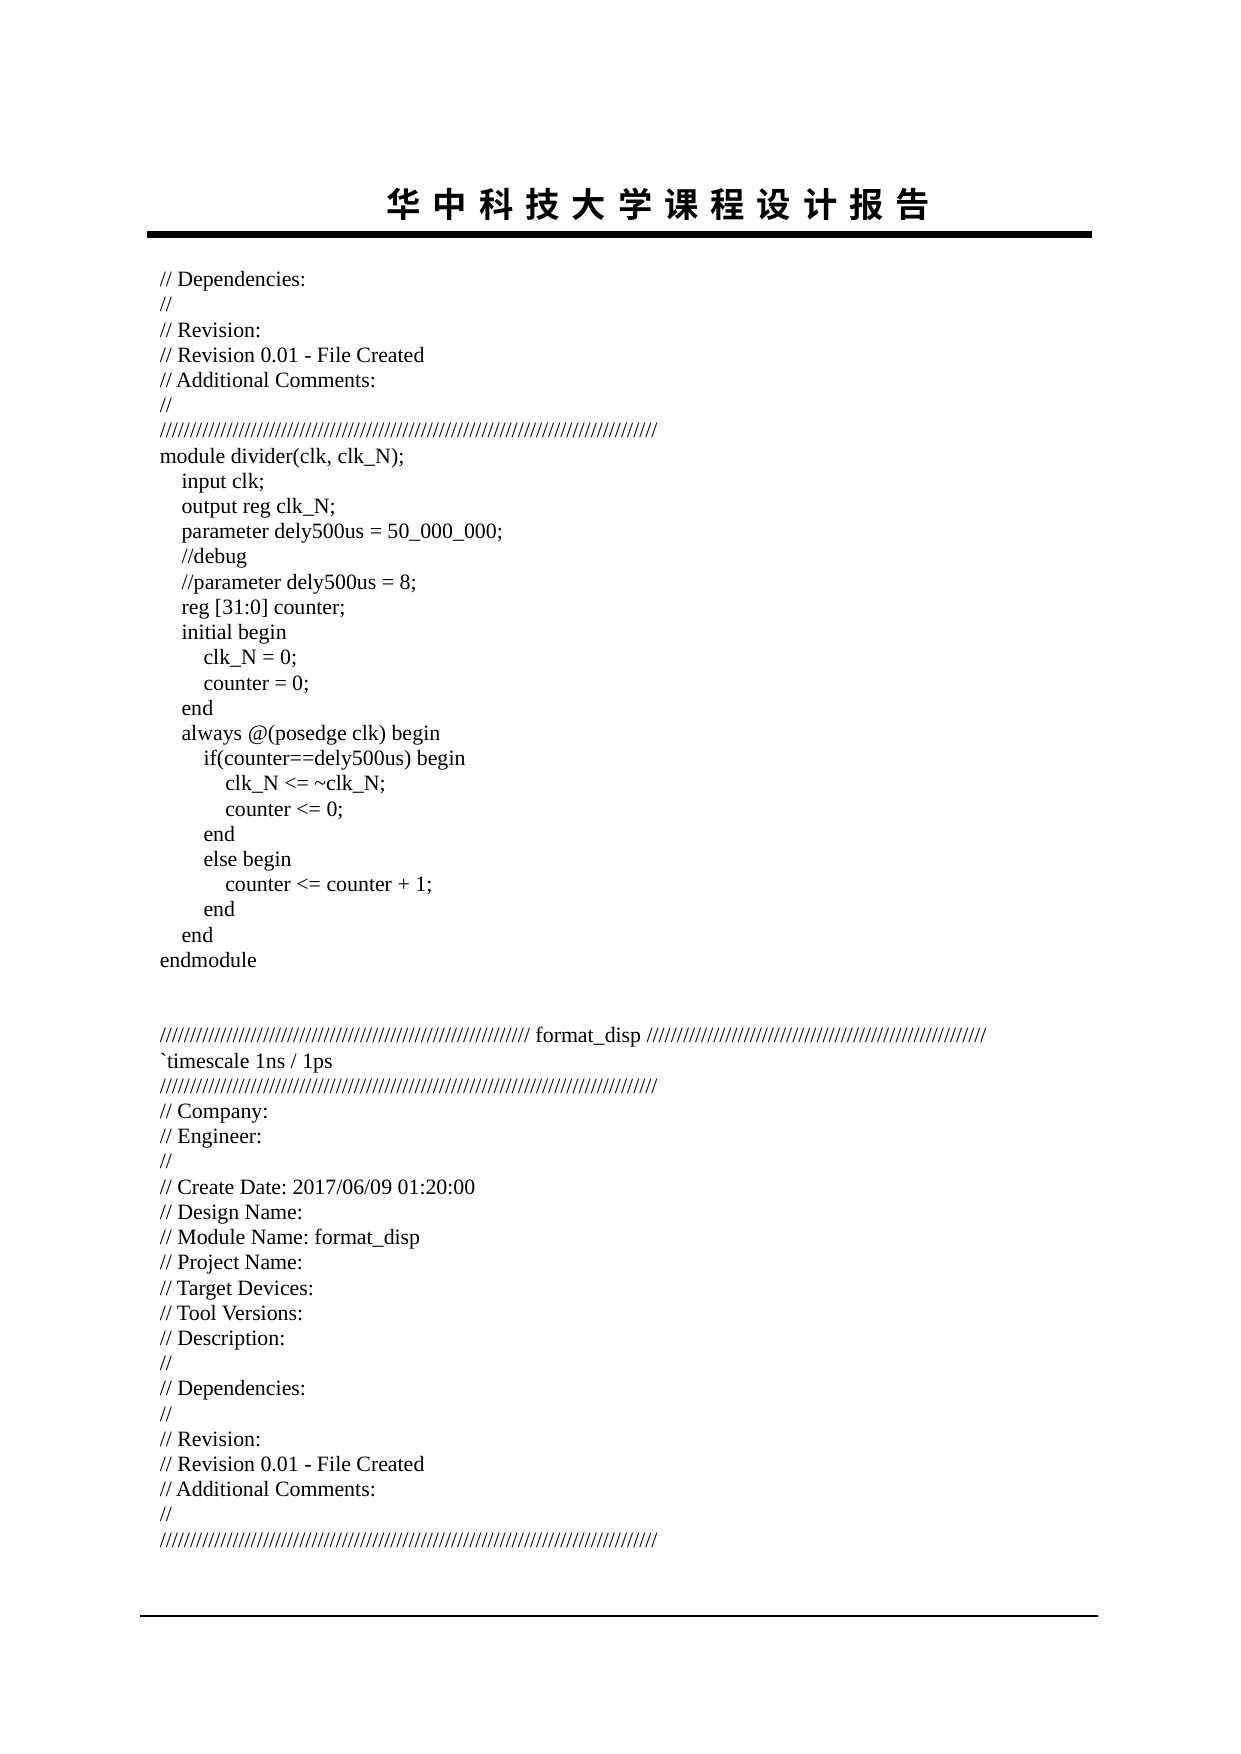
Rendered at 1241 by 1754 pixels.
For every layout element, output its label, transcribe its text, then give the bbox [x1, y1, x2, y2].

text // Additional Comments: [159, 1476, 1081, 1501]
text end [159, 695, 1081, 720]
text // [159, 1350, 1081, 1375]
text ///////////////////////////////////////////////////////////// format_disp //////////////////////////////////////////////////////// [159, 1022, 1081, 1048]
text // [159, 1148, 1081, 1174]
text end [159, 821, 1081, 846]
text // Engineer: [159, 1123, 1081, 1148]
text ////////////////////////////////////////////////////////////////////////////////// [159, 1527, 1081, 1552]
text endmodule [159, 947, 1081, 972]
text // Create Date: 2017/06/09 01:20:00 [159, 1174, 1081, 1199]
text // Design Name: [159, 1199, 1081, 1224]
text // Additional Comments: [159, 367, 1081, 392]
text parameter dely500us = 50_000_000; [159, 518, 1081, 543]
text // [159, 392, 1081, 417]
text //parameter dely500us = 8; [159, 569, 1081, 594]
text clk_N = 0; [159, 644, 1081, 669]
text counter <= counter + 1; [159, 871, 1081, 896]
text // Description: [159, 1325, 1081, 1350]
text // Module Name: format_disp [159, 1224, 1081, 1249]
text else begin [159, 846, 1081, 871]
text end [159, 896, 1081, 922]
text // Company: [159, 1098, 1081, 1123]
text // Target Devices: [159, 1274, 1081, 1300]
text ////////////////////////////////////////////////////////////////////////////////// [159, 417, 1081, 443]
text // Project Name: [159, 1249, 1081, 1274]
text counter <= 0; [159, 796, 1081, 821]
text clk_N <= ~clk_N; [159, 770, 1081, 796]
text // [159, 1401, 1081, 1426]
text always @(posedge clk) begin [159, 720, 1081, 745]
text initial begin [159, 619, 1081, 644]
text // Revision 0.01 - File Created [159, 1451, 1081, 1476]
text // [159, 291, 1081, 317]
text // Dependencies: [159, 266, 1081, 291]
text reg [31:0] counter; [159, 594, 1081, 619]
text `timescale 1ns / 1ps [159, 1048, 1081, 1073]
text end [159, 922, 1081, 947]
text counter = 0; [159, 669, 1081, 695]
text if(counter==dely500us) begin [159, 745, 1081, 770]
text // Tool Versions: [159, 1300, 1081, 1325]
text // Revision 0.01 - File Created [159, 342, 1081, 367]
text // Revision: [159, 1426, 1081, 1451]
text output reg clk_N; [159, 493, 1081, 518]
text ////////////////////////////////////////////////////////////////////////////////// [159, 1073, 1081, 1098]
text input clk; [159, 468, 1081, 493]
text module divider(clk, clk_N); [159, 443, 1081, 468]
text // Dependencies: [159, 1375, 1081, 1401]
text // [159, 1501, 1081, 1527]
text // Revision: [159, 317, 1081, 342]
text //debug [159, 543, 1081, 569]
